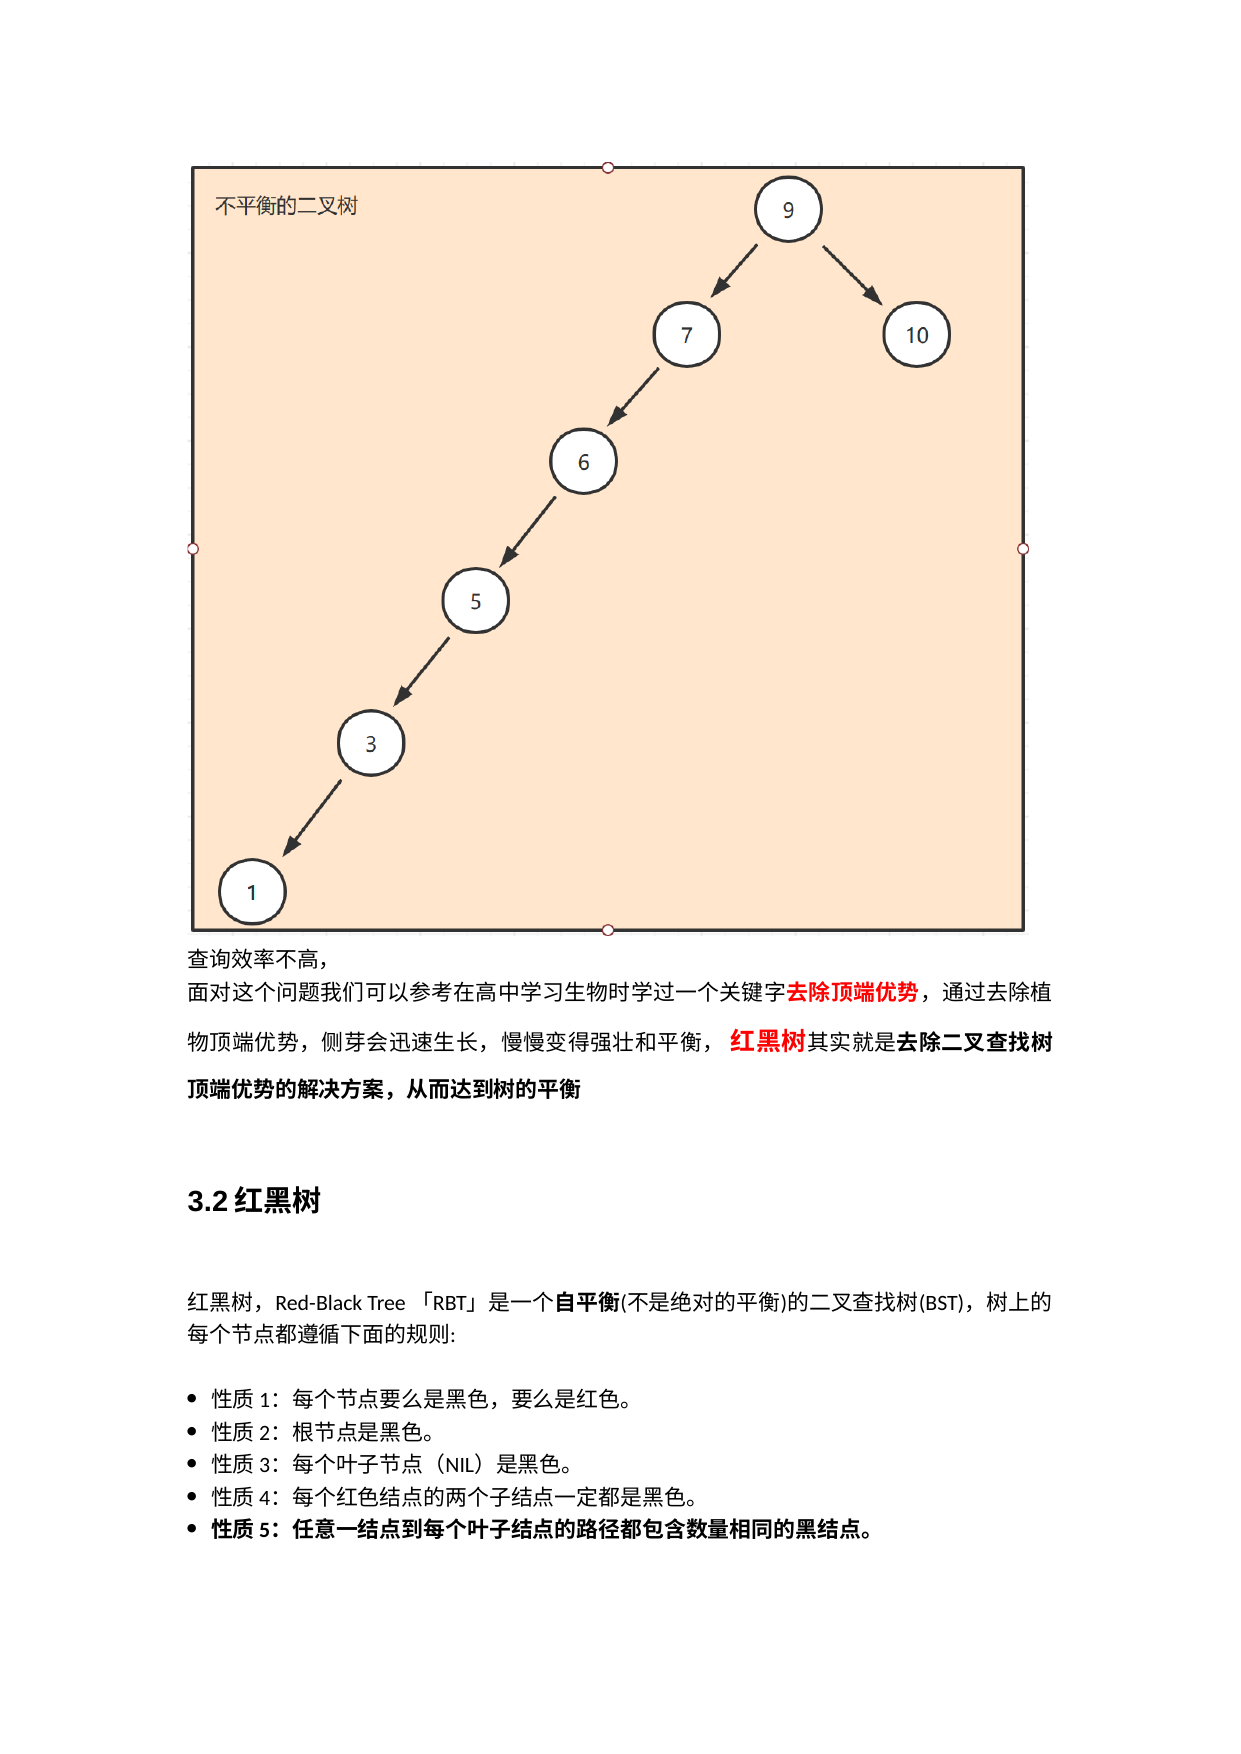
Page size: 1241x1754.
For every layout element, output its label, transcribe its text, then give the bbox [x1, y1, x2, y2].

subtitle 3.2红黑树 [187, 1166, 1053, 1231]
text 红黑树，Red-Black Tree 「RBT」是一个自平衡(不是绝对的平衡)的二叉查找树(BST)，树上的每个节点都遵循下面的规则: [187, 1284, 1053, 1349]
text · 性质3：每个叶子节点（NIL）是黑色。 [187, 1447, 1053, 1479]
list 面对这个问题我们可以参考在高中学习生物时学过一个关键字去除顶端优势，通过去除植物顶端优势，侧芽会迅速生长，慢慢变得强壮和平衡， 红黑树其实就是去除二叉查找树顶端优势的解决方案，从而达到树的平衡 [187, 974, 1053, 1104]
text · 性质2：根节点是黑色。 [187, 1414, 1053, 1447]
text · 性质1：每个节点要么是黑色，要么是红色。 [187, 1382, 1053, 1414]
list 查询效率不高， [187, 942, 1053, 974]
text · 性质4：每个红色结点的两个子结点一定都是黑色。 [187, 1479, 1053, 1512]
picture [187, 162, 1029, 936]
text · 性质5：任意一结点到每个叶子结点的路径都包含数量相同的黑结点。 [187, 1512, 1053, 1544]
